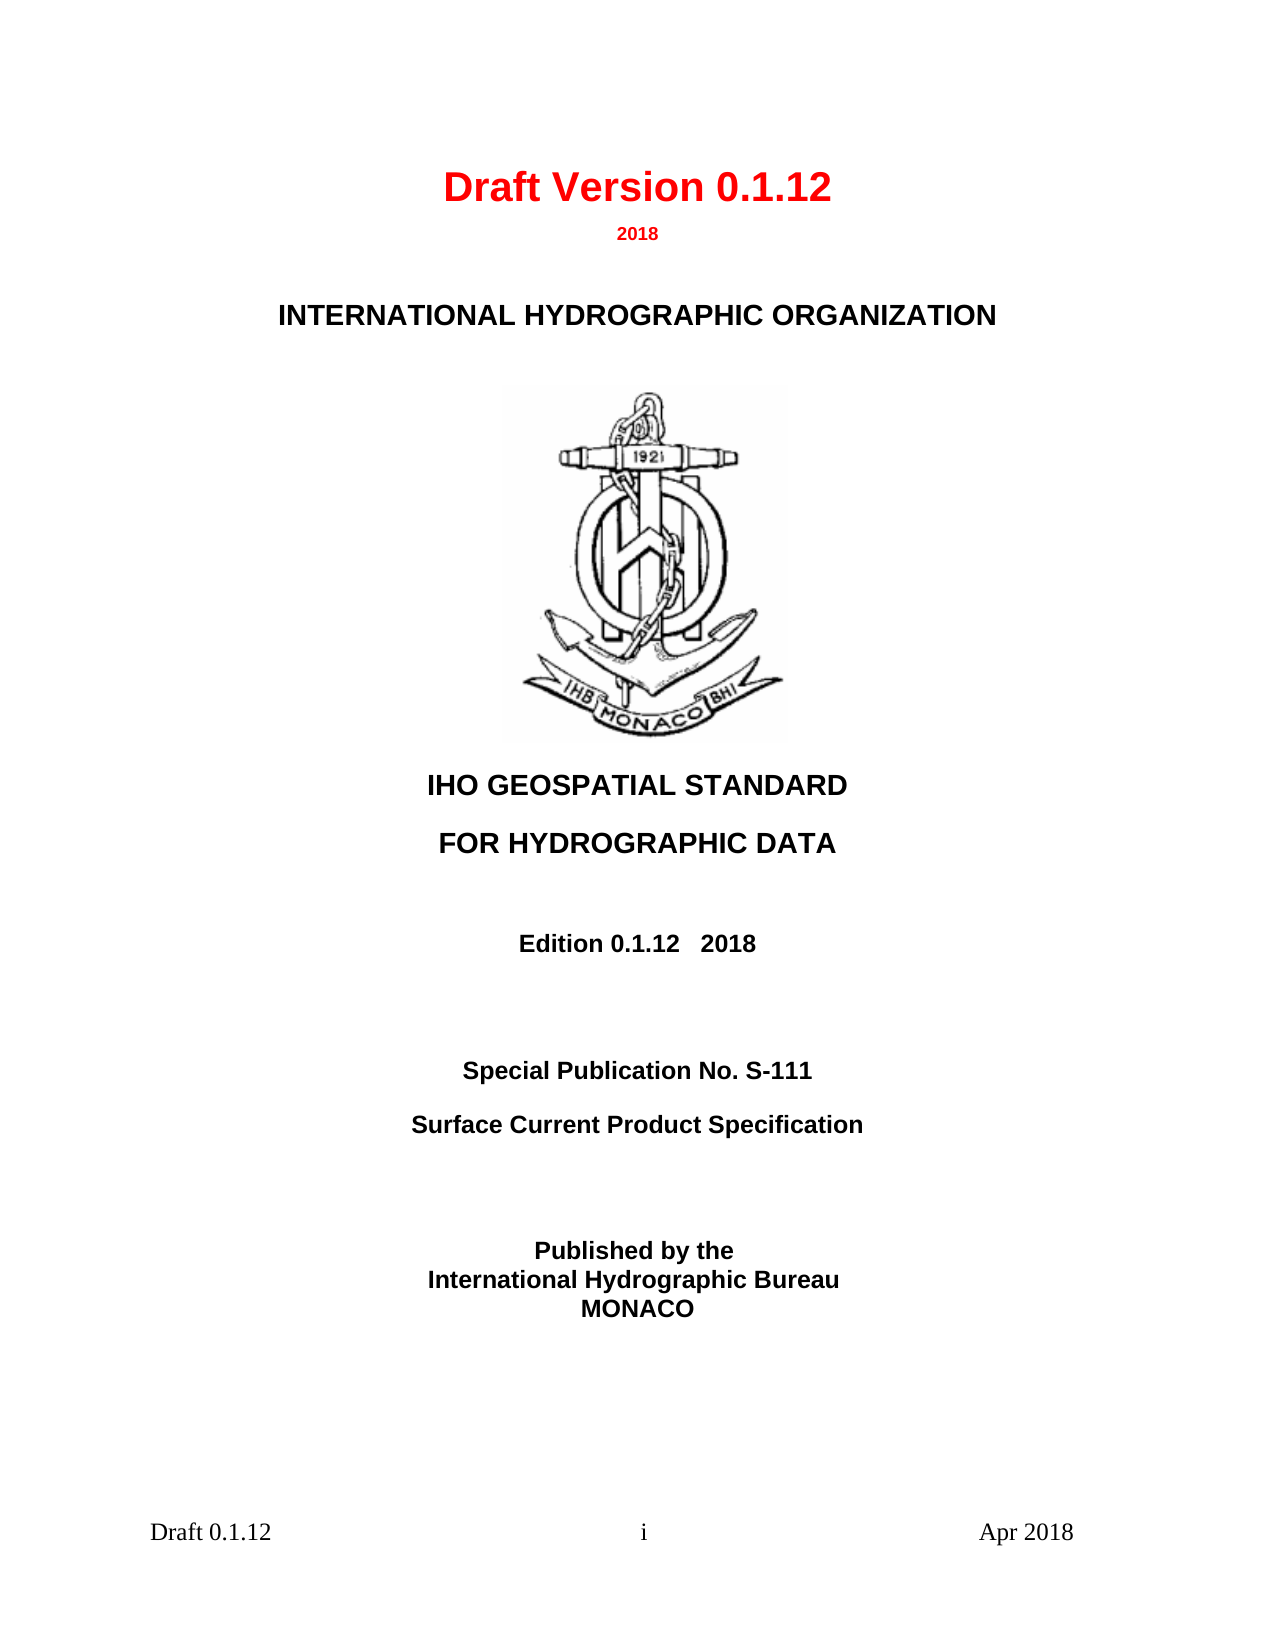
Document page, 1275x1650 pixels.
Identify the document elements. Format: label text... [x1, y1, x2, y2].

text IHO GEOSPATIAL STANDARD [150, 768, 1125, 802]
picture [487, 385, 788, 743]
text Edition 0.1.12 2018 [150, 929, 1125, 958]
text Draft Version 0.1.12 [150, 162, 1125, 210]
text INTERNATIONAL HYDROGRAPHIC ORGANIZATION [150, 298, 1125, 332]
text Special Publication No. S-111 [150, 1056, 1125, 1085]
text FOR HYDROGRAPHIC DATA [150, 827, 1125, 860]
text Surface Current Product Specification [150, 1110, 1125, 1138]
text 2018 [150, 223, 1125, 244]
text Published by the International Hydrographic Bureau MONACO [150, 1236, 1125, 1323]
